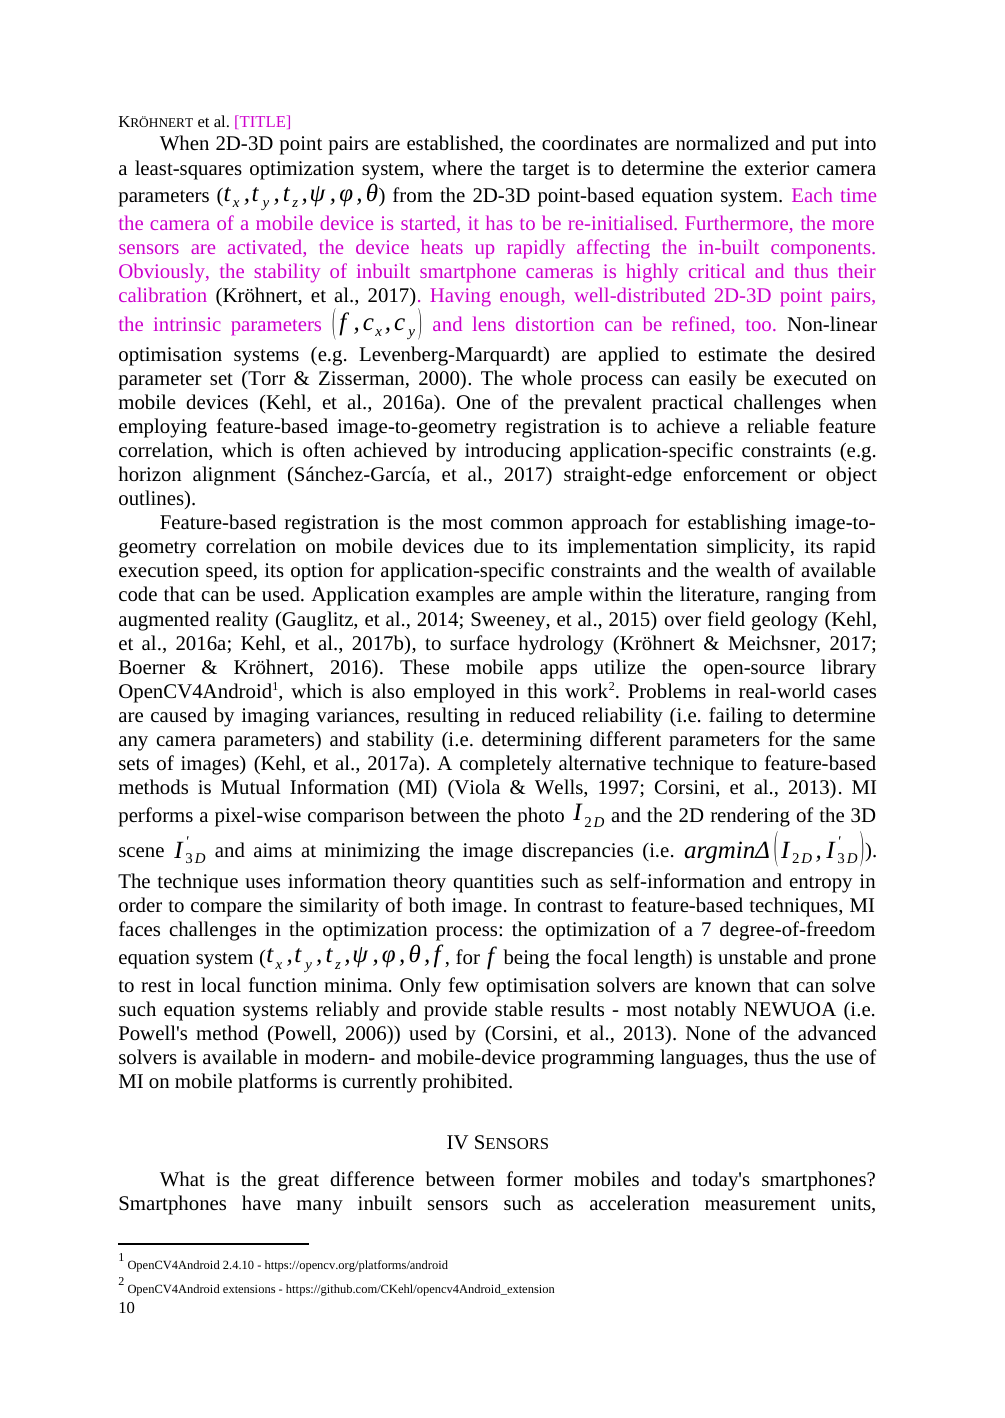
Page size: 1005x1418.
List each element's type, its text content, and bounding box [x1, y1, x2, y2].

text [118, 1167, 877, 1215]
subtitle IV Sensors [118, 1130, 877, 1154]
text When 2D-3D point pairs are established, the coordinates are normalized and put into a least-squares optimization system, where the target is to determine the exterior camera parameters () from the 2D-3D point-based equation system. Each time the camera of a mobile device is started, it has to be re-initialised. Furthermore, the more sensors are activated, the device heats up rapidly affecting the in-built components. Obviously, the stability of inbuilt smartphone cameras is highly critical and thus their calibration . Having enough, well-distributed 2D-3D point pairs, the intrinsic parameters and lens distortion can be refined, too. Non-linear optimisation systems (e.g. Levenberg-Marquardt) are applied to estimate the desired parameter set . The whole process can easily be executed on mobile devices . One of the prevalent practical challenges when employing feature-based image-to-geometry registration is to achieve a reliable feature correlation, which is often achieved by introducing application-specific constraints (e.g. horizon alignment straight-edge enforcement or object outlines). [118, 131, 877, 510]
text Feature-based registration is the most common approach for establishing image-to-geometry correlation on mobile devices due to its implementation simplicity, its rapid execution speed, its option for application-specific constraints and the wealth of available code that can be used. Application examples are ample within the literature, ranging from augmented reality over field geology , to surface hydrology . These mobile apps utilize the open-source library OpenCV4Android, which is also employed in this work. Problems in real-world cases are caused by imaging variances, resulting in reduced reliability (i.e. failing to determine any camera parameters) and stability (i.e. determining different parameters for the same sets of images) . A completely alternative technique to feature-based methods is Mutual Information (MI) . MI performs a pixel-wise comparison between the photo and the 2D rendering of the 3D scene and aims at minimizing the image discrepancies (i.e. ). The technique uses information theory quantities such as self-information and entropy in order to compare the similarity of both image. In contrast to feature-based techniques, MI faces challenges in the optimization process: the optimization of a 7 degree-of-freedom equation system (, for being the focal length) is unstable and prone to rest in local function minima. Only few optimisation solvers are known that can solve such equation systems reliably and provide stable results - most notably NEWUOA (i.e. Powell's method ) used by . None of the advanced solvers is available in modern- and mobile-device programming languages, thus the use of MI on mobile platforms is currently prohibited. [118, 510, 877, 1093]
